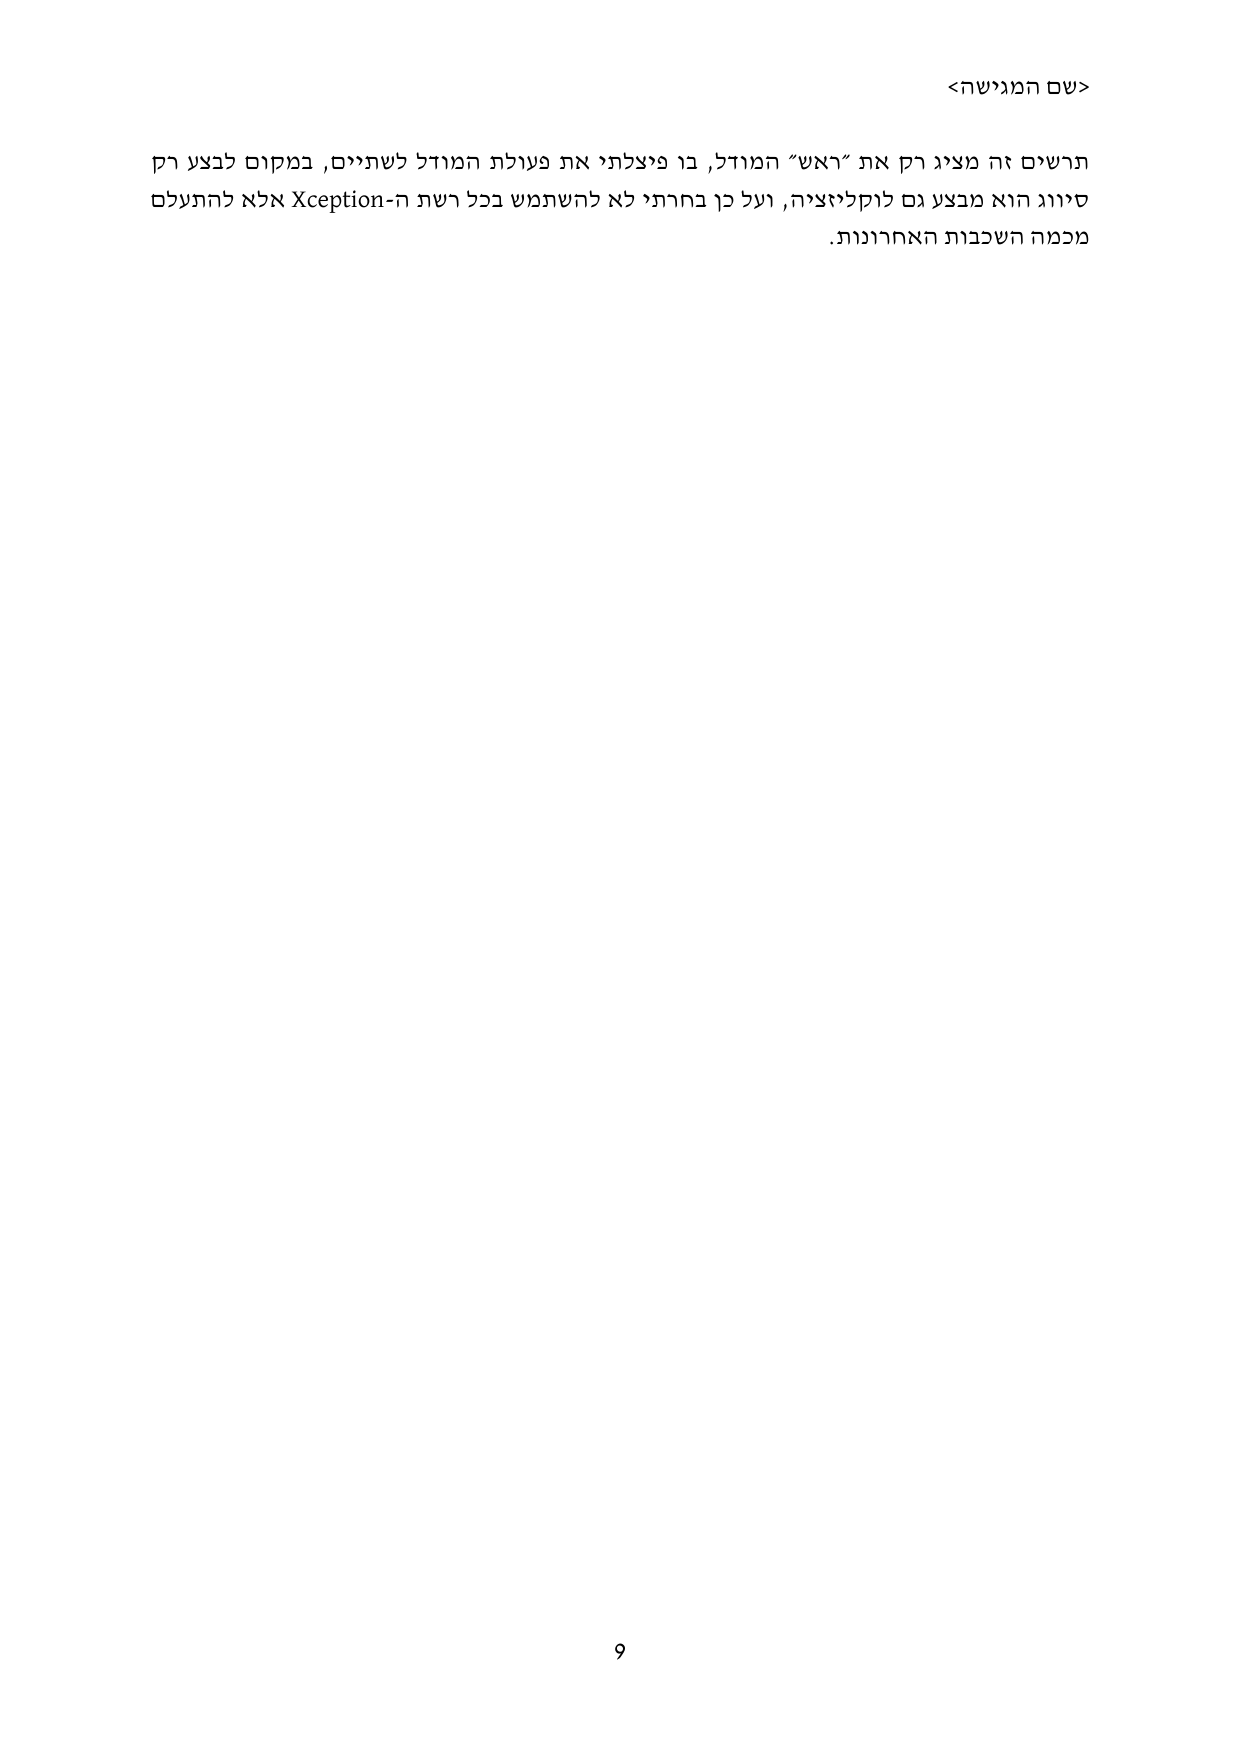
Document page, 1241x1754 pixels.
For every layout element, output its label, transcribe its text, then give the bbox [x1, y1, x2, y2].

text תרשים זה מציג רק את ״ראש״ המודל, בו פיצלתי את פעולת המודל לשתיים, במקום לבצע רק סיווג הוא מבצע גם לוקליזציה, ועל כן בחרתי לא להשתמש בכל רשת ה-Xception אלא להתעלם מכמה השכבות האחרונות. [150, 150, 1090, 250]
